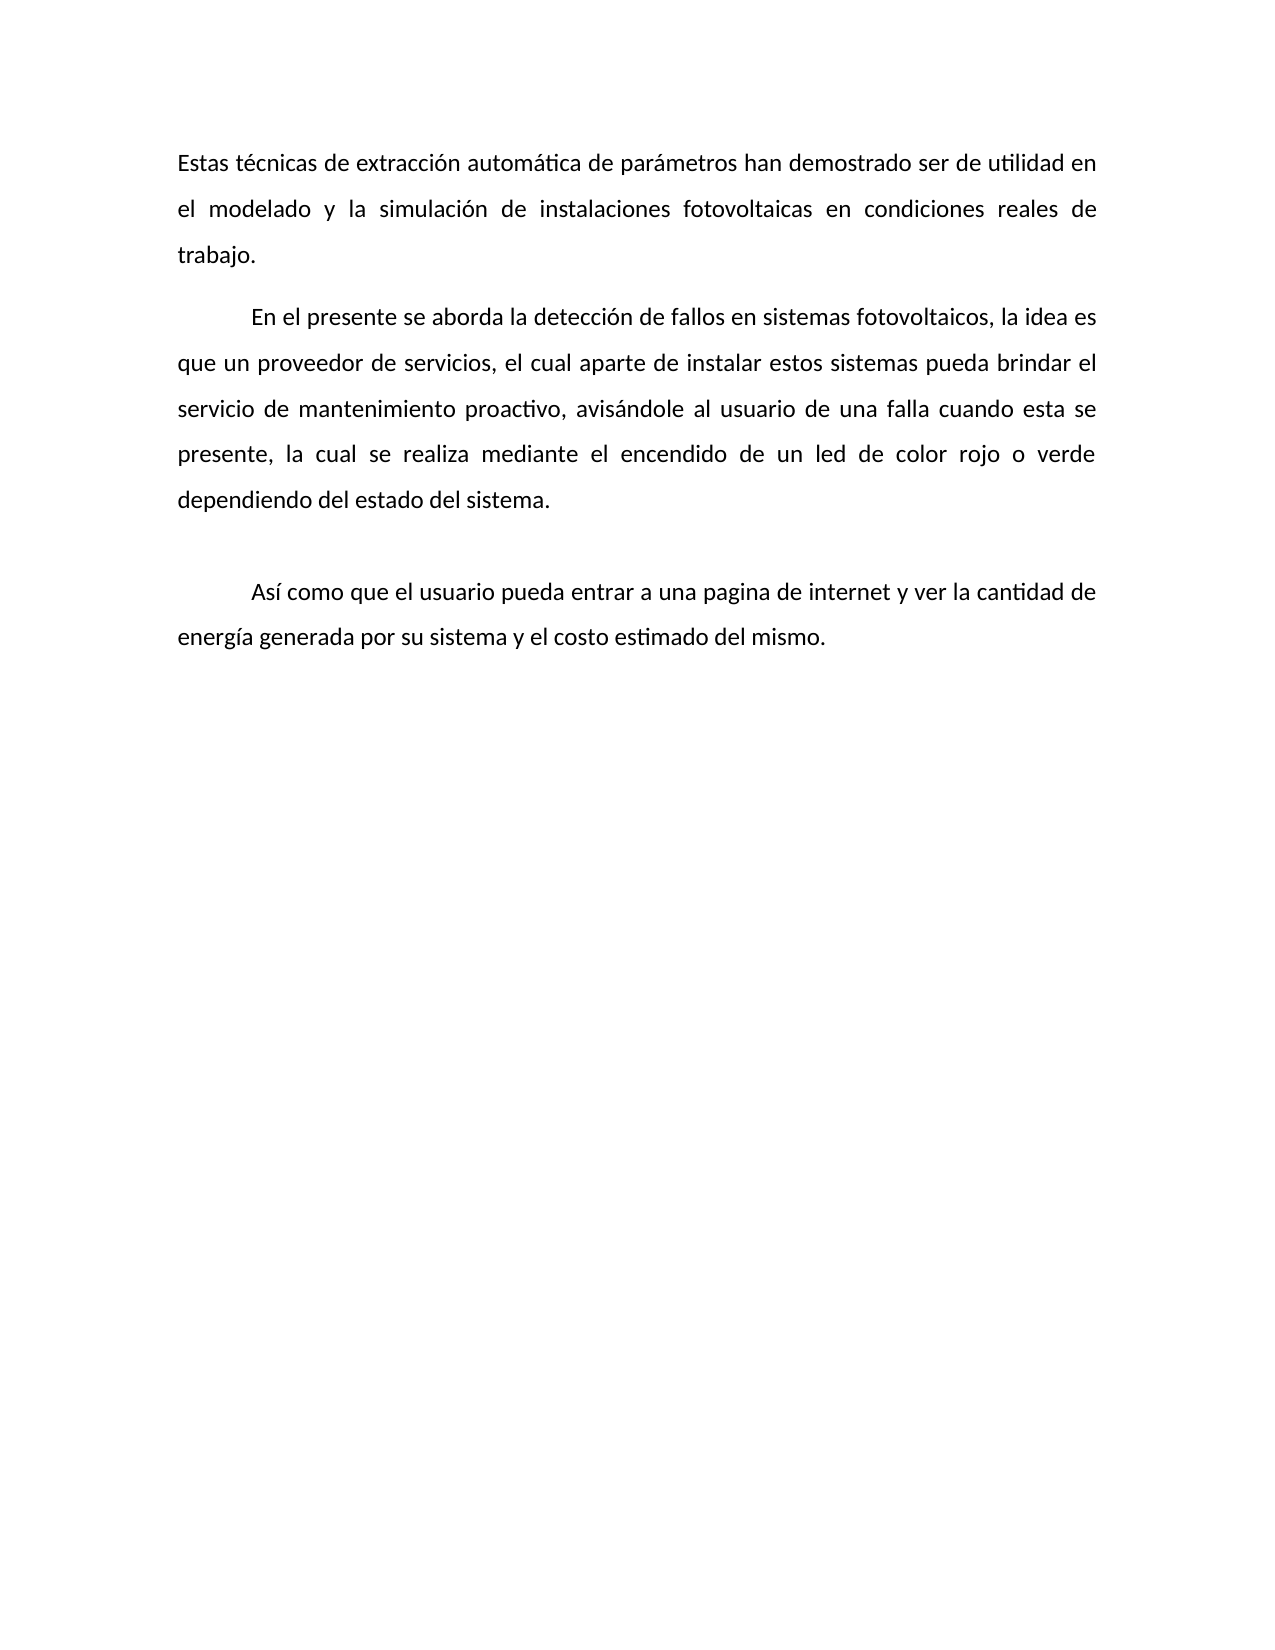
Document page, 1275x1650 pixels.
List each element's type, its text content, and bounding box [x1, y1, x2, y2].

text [177, 148, 1098, 269]
title En el presente se aborda la detección de fallos en sistemas fotovoltaicos, la idea es que un proveedor de servicios, el cual aparte de instalar estos sistemas pueda brindar el servicio de mantenimiento proactivo, avisándole al usuario de una falla cuando esta se presente, la cual se realiza mediante el encendido de un led de color rojo o verde dependiendo del estado del sistema. [177, 301, 1098, 515]
title Así como que el usuario pueda entrar a una pagina de internet y ver la cantidad de energía generada por su sistema y el costo estimado del mismo. [177, 576, 1098, 652]
